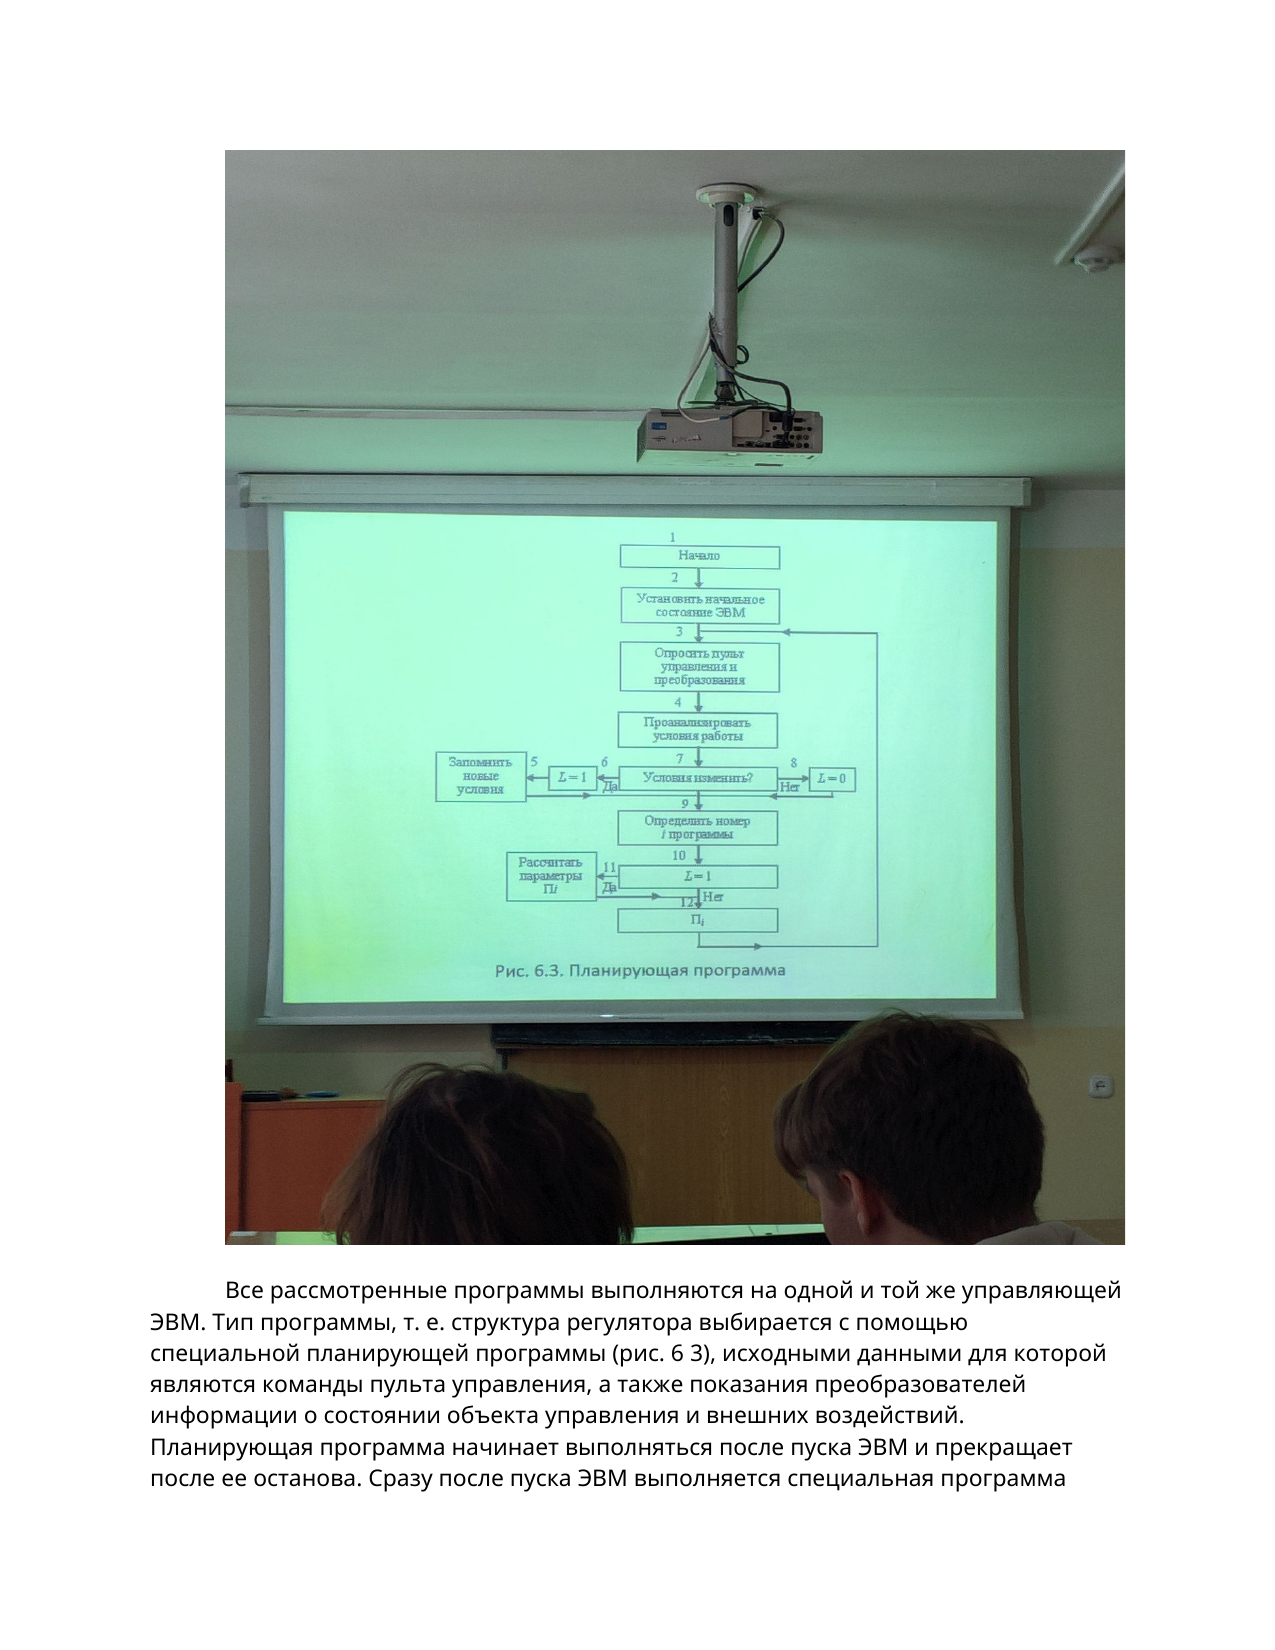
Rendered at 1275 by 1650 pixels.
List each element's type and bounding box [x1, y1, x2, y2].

text [150, 1274, 1125, 1493]
picture [225, 150, 1126, 1245]
